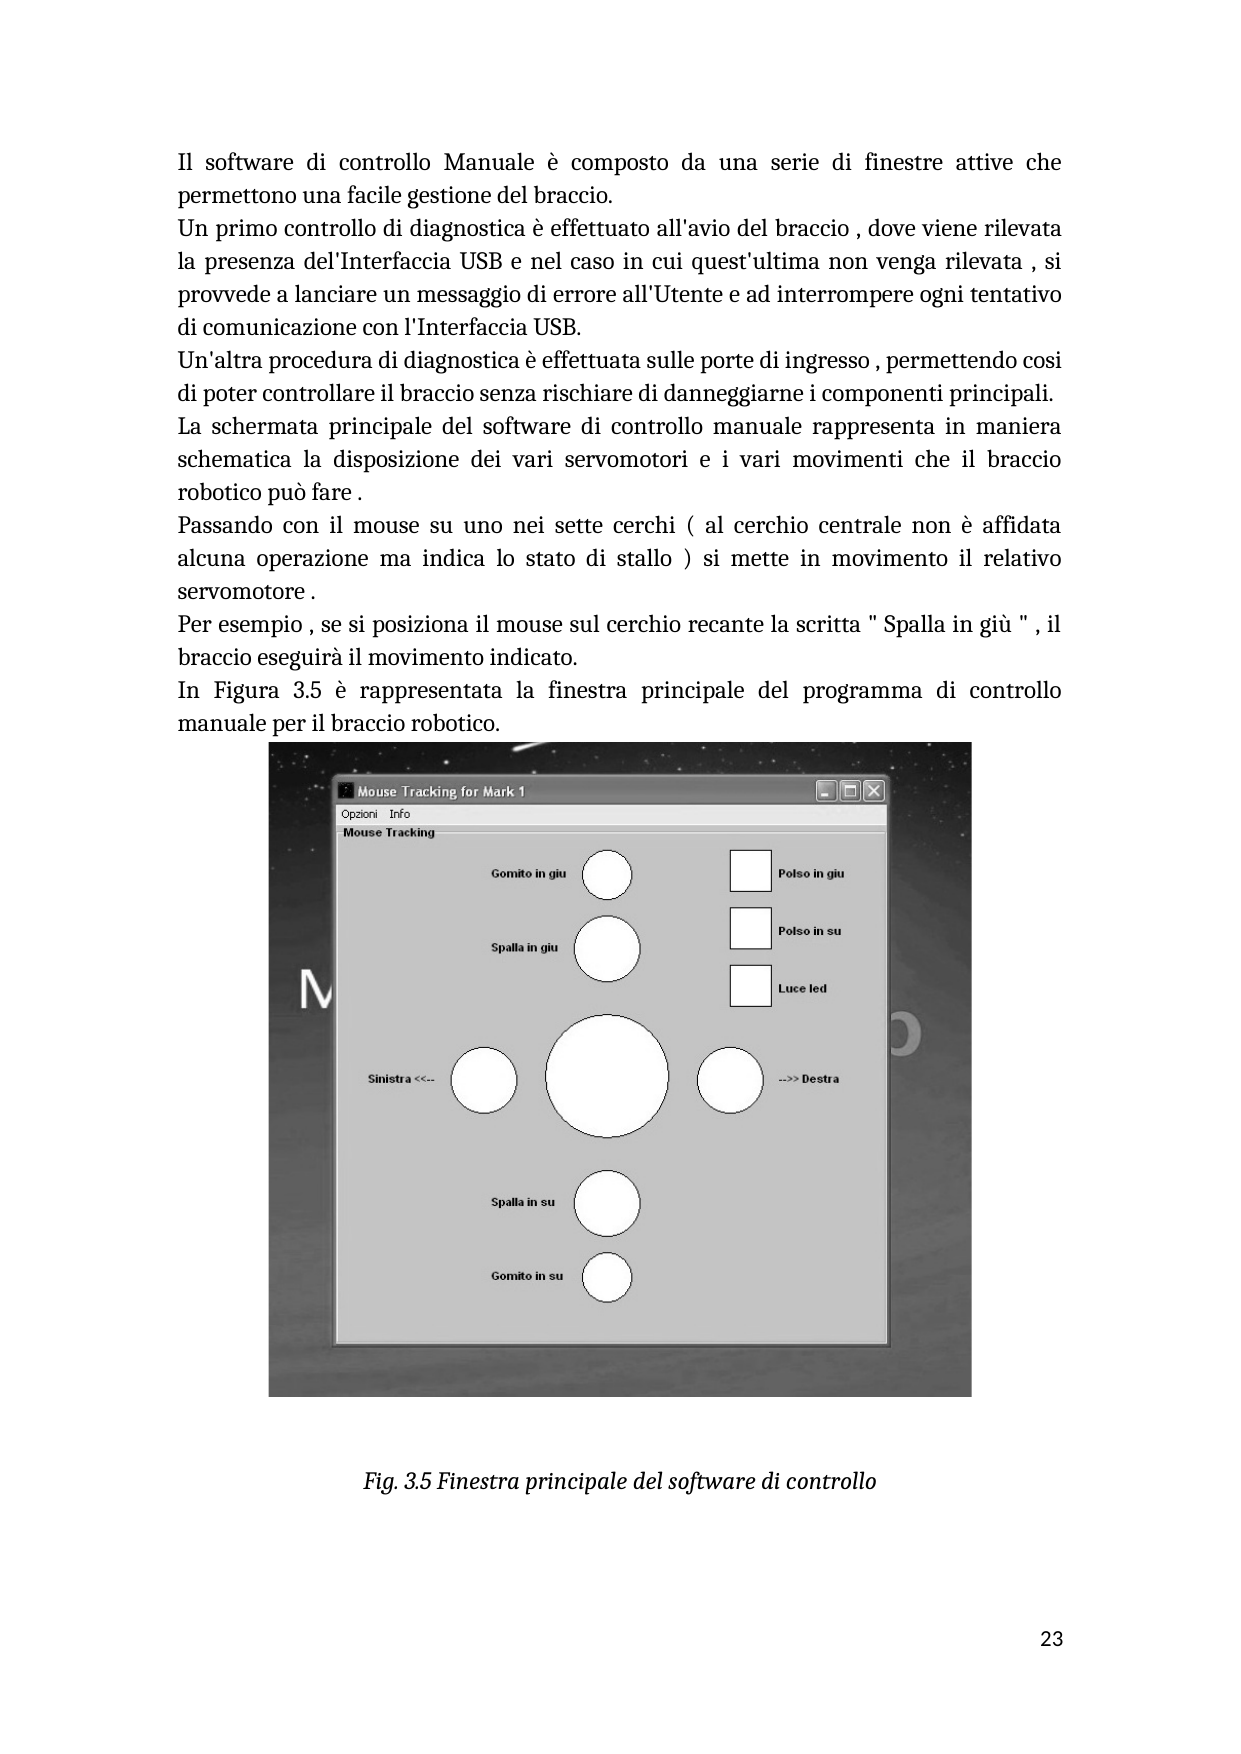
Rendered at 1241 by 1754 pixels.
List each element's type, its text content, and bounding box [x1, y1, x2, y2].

picture [268, 742, 972, 1397]
text Per esempio , se si posiziona il mouse sul cerchio recante la scritta " Spalla in giù " , il braccio eseguirà il movimento indicato. [177, 610, 1063, 672]
text Un primo controllo di diagnostica è effettuato all'avio del braccio , dove viene rilevata la presenza del'Interfaccia USB e nel caso in cui quest'ultima non venga rilevata , si provvede a lanciare un messaggio di errore all'Utente e ad interrompere ogni tentativo di comunicazione con l'Interfaccia USB. [177, 214, 1063, 342]
text Il software di controllo Manuale è composto da una serie di finestre attive che permettono una facile gestione del braccio. [177, 148, 1063, 209]
text La schermata principale del software di controllo manuale rappresenta in maniera schematica la disposizione dei vari servomotori e i vari movimenti che il braccio robotico può fare . [177, 412, 1063, 507]
text Fig. 3.5 Finestra principale del software di controllo [177, 1467, 1063, 1496]
text In Figura 3.5 è rappresentata la finestra principale del programma di controllo manuale per il braccio robotico. [177, 676, 1063, 738]
text Passando con il mouse su uno nei sette cerchi ( al cerchio centrale non è affidata alcuna operazione ma indica lo stato di stallo ) si mette in movimento il relativo servomotore . [177, 511, 1063, 606]
text Un'altra procedura di diagnostica è effettuata sulle porte di ingresso , permettendo cosi di poter controllare il braccio senza rischiare di danneggiarne i componenti principali. [177, 346, 1063, 408]
